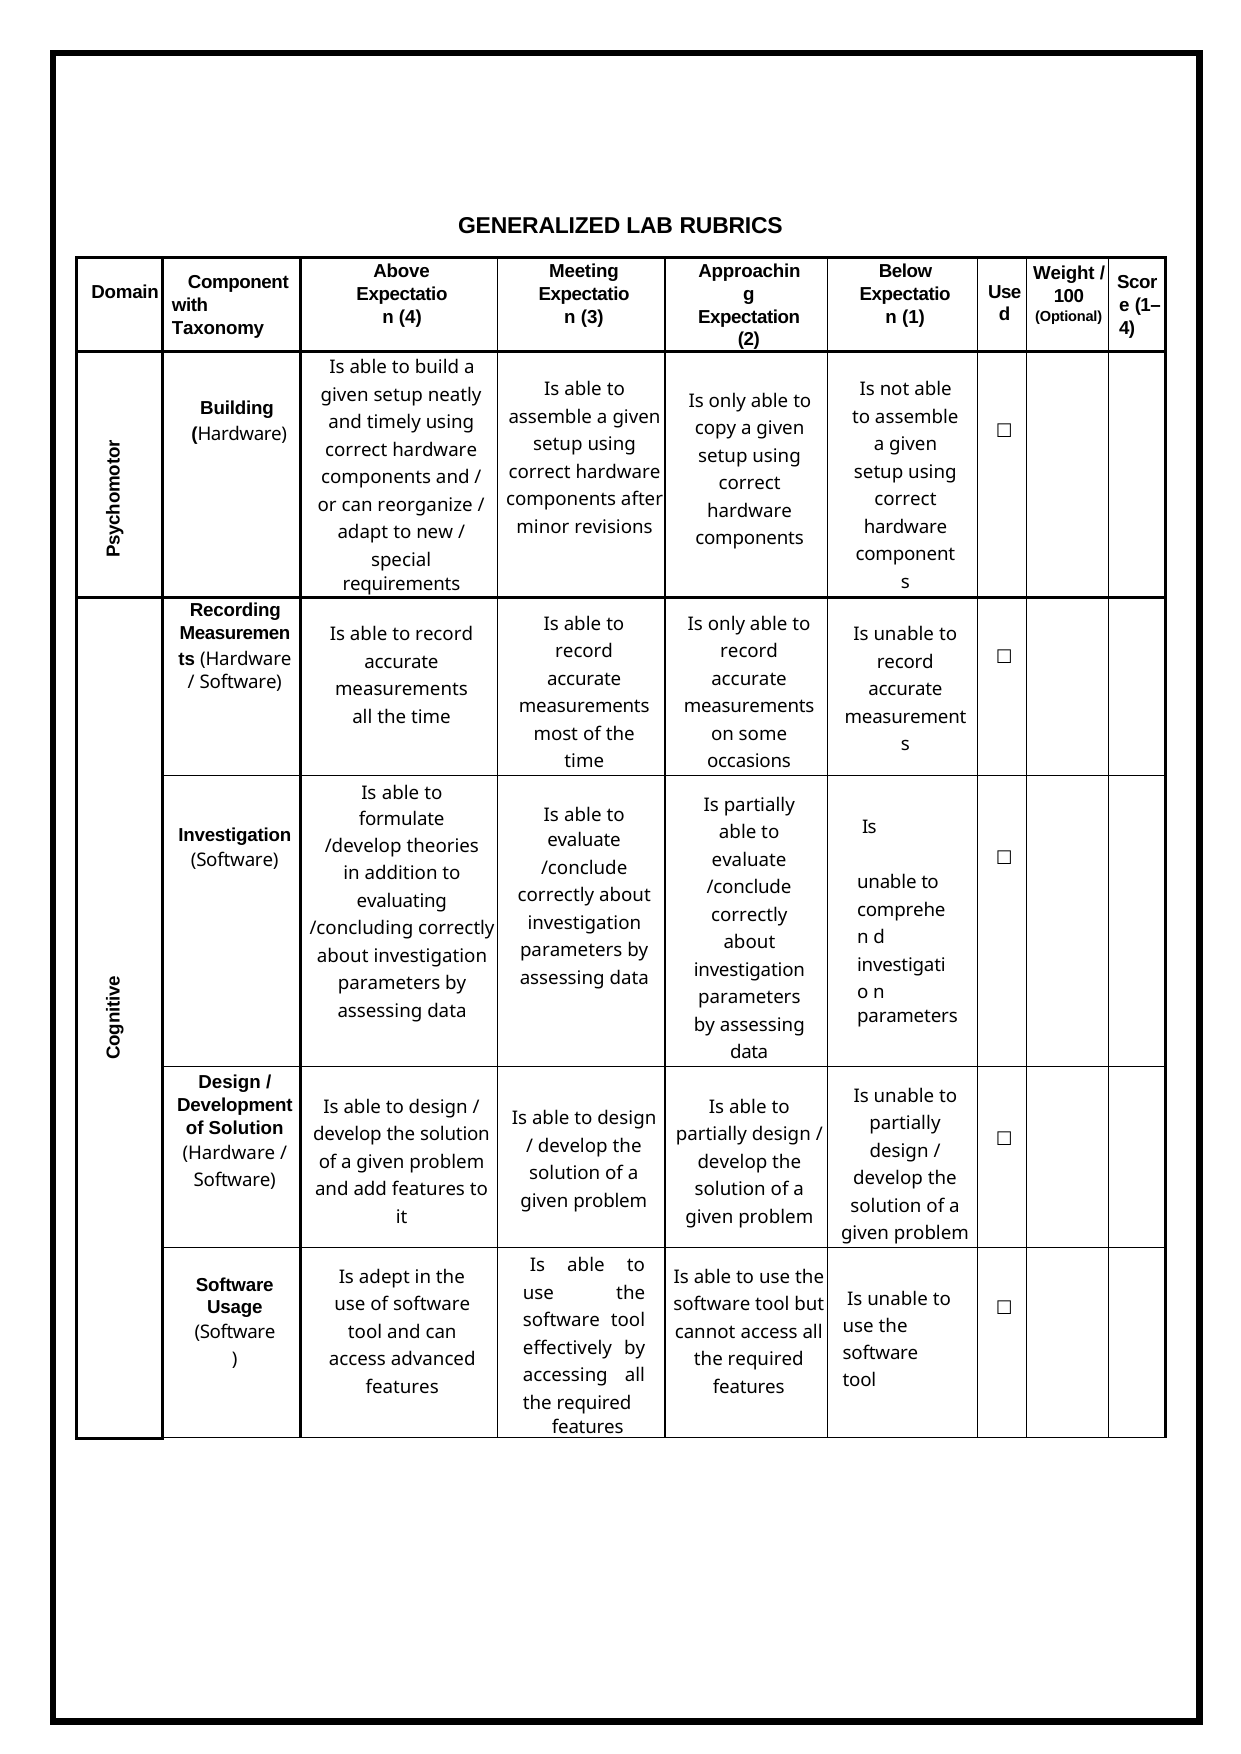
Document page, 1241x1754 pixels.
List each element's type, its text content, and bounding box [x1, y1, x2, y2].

table_header Domain [78, 259, 161, 350]
table_header Component with Taxonomy [164, 259, 299, 350]
table_cell Investigation (Software) [164, 776, 299, 1066]
table_cell [1109, 1067, 1164, 1247]
table_cell ☐ [978, 1248, 1026, 1437]
table_header Approachin g Expectation (2) [666, 259, 827, 350]
table_cell Is able to assemble a given setup using correct hardware components after minor revisions [498, 353, 664, 596]
table_cell Design / Development of Solution (Hardware / Software) [164, 1067, 299, 1247]
table_header Below Expectatio n (1) [828, 259, 977, 350]
table_cell Software Usage (Software) [164, 1248, 299, 1437]
table_header Scor e (1– 4) [1109, 259, 1164, 350]
table_header Weight / 100 (Optional) [1027, 259, 1108, 350]
table_cell Is able to evaluate /conclude correctly about investigation parameters by assessing data [498, 776, 664, 1066]
text GENERALIZED LAB RUBRICS [75, 212, 1165, 238]
table_cell Is unable to comprehen d investigatio n parameters [828, 776, 977, 1066]
table_cell Is adept in the use of software tool and can access advanced features [302, 1248, 497, 1437]
table_cell ☐ [978, 1067, 1026, 1247]
table_cell [1109, 599, 1164, 775]
table_cell [1027, 353, 1108, 596]
table_cell [1109, 1248, 1164, 1437]
table_header Used [978, 259, 1026, 350]
table_cell Is able to design / develop the solution of a given problem and add features to it [302, 1067, 497, 1247]
table_cell Is able to formulate /develop theories in addition to evaluating /concluding correctly about investigation parameters by assessing data [302, 776, 497, 1066]
table_cell Is unable to use the software tool [828, 1248, 977, 1437]
table_cell Is able to partially design / develop the solution of a given problem [666, 1067, 827, 1247]
table_cell [1027, 1067, 1108, 1247]
table_cell Is able to design / develop the solution of a given problem [498, 1067, 664, 1247]
table_cell [1027, 1248, 1108, 1437]
table_cell ☐ [978, 599, 1026, 775]
table_cell Psychomotor [78, 353, 161, 596]
table_cell [1027, 776, 1108, 1066]
table_cell Is partially able to evaluate /conclude correctly about investigation parameters by assessing data [666, 776, 827, 1066]
table_cell Is unable to partially design / develop the solution of a given problem [828, 1067, 977, 1247]
table_cell Is able to use the software tool but cannot access all the required features [666, 1248, 827, 1437]
table_cell Is unable to record accurate measurements [828, 599, 977, 775]
table_cell Is able to use the software tool effectively by accessing all the required features [498, 1248, 664, 1437]
table_cell Is only able to record accurate measurements on some occasions [666, 599, 827, 775]
table_cell [1109, 776, 1164, 1066]
table_cell [1027, 599, 1108, 775]
table_cell Building (Hardware) [164, 353, 299, 596]
table_header Meeting Expectatio n (3) [498, 259, 664, 350]
table_cell ☐ [978, 353, 1026, 596]
table_cell Is able to record accurate measurements all the time [302, 599, 497, 775]
table_cell Is able to build a given setup neatly and timely using correct hardware components and / or can reorganize / adapt to new / special requirements [302, 353, 497, 596]
table_cell Is able to record accurate measurements most of the time [498, 599, 664, 775]
table_cell [1109, 353, 1164, 596]
table_cell Is only able to copy a given setup using correct hardware components [666, 353, 827, 596]
table_cell ☐ [978, 776, 1026, 1066]
table_cell Recording Measuremen ts (Hardware / Software) [164, 599, 299, 775]
table_header Above Expectatio n (4) [302, 259, 497, 350]
table_cell Is not able to assemble a given setup using correct hardware components [828, 353, 977, 596]
table_cell Cognitive [78, 599, 161, 1437]
